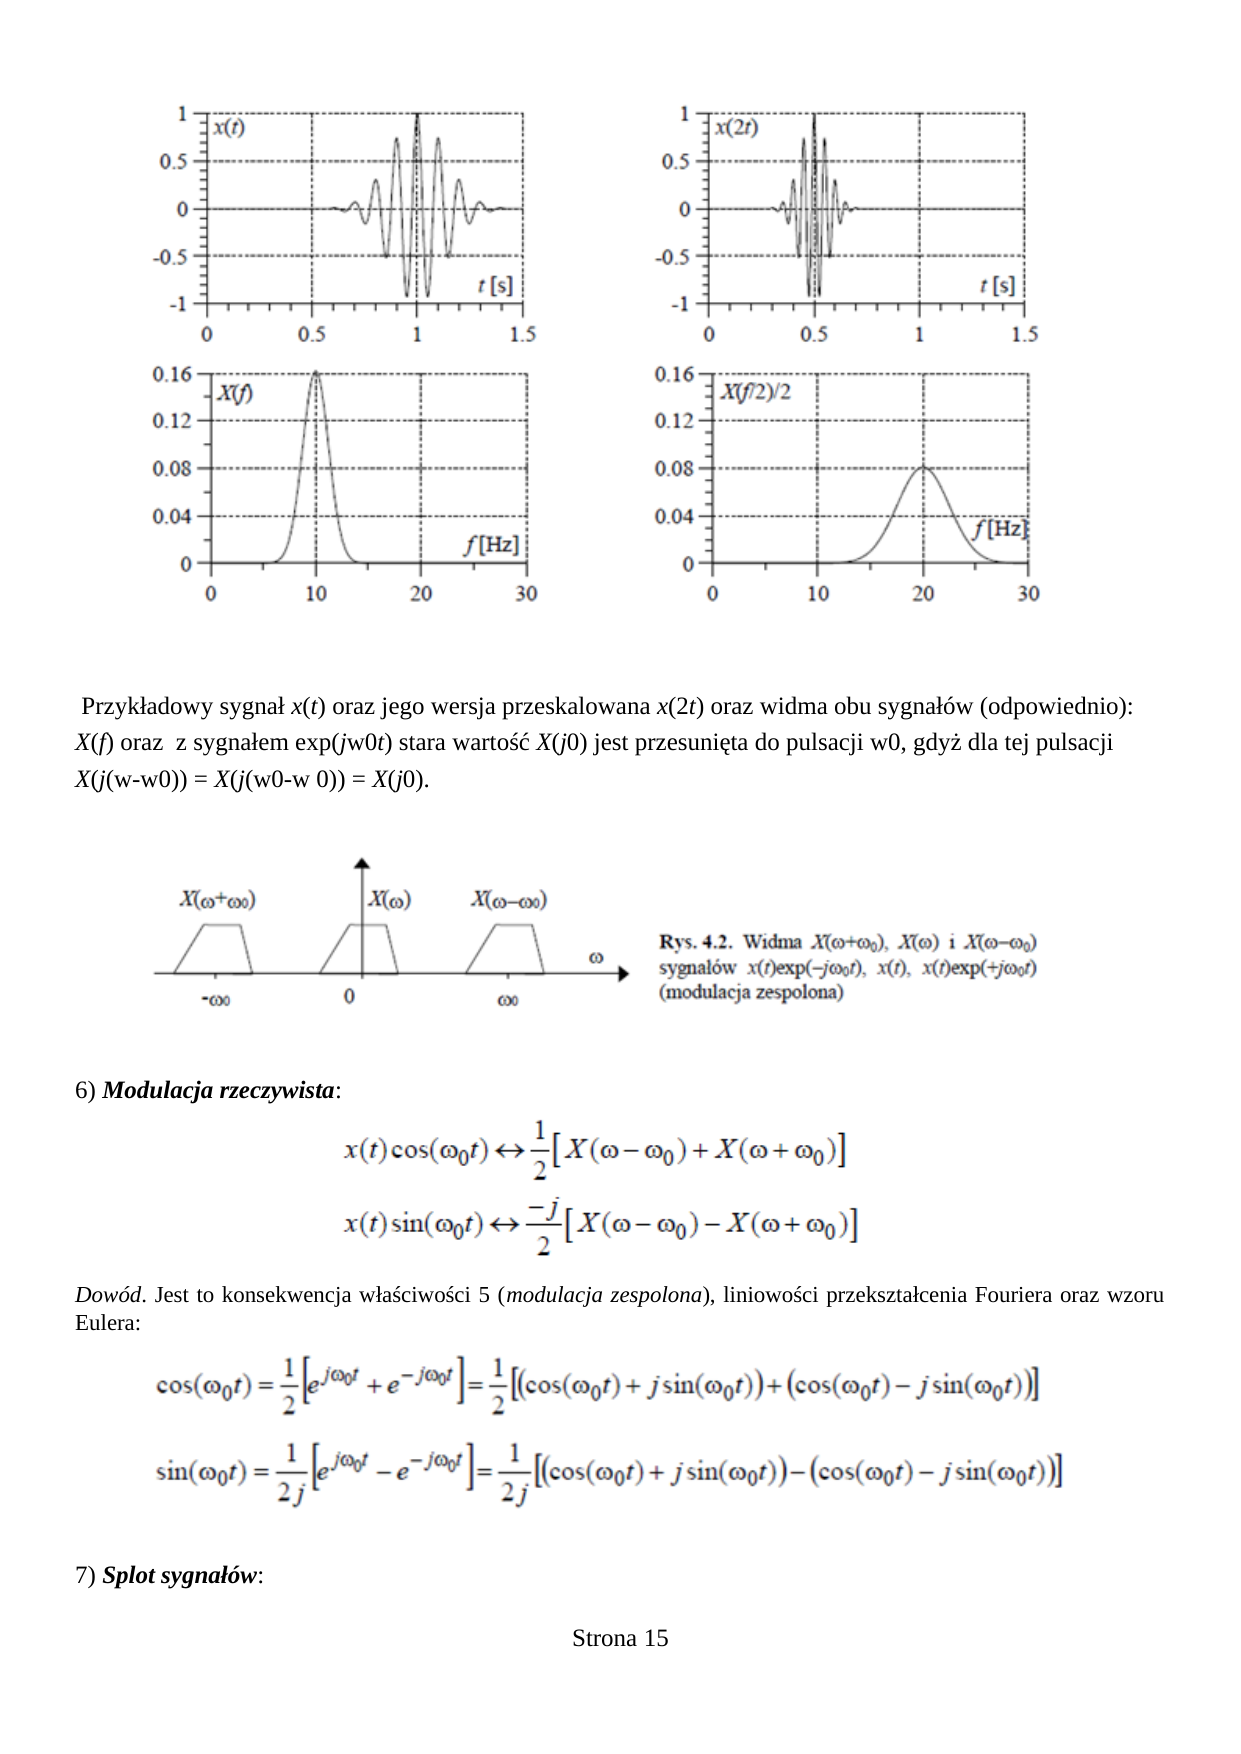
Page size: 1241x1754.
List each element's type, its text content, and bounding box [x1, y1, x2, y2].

text 6) Modulacja rzeczywista: [75, 1075, 1165, 1104]
picture [144, 1340, 1096, 1521]
picture [337, 1111, 903, 1276]
picture [144, 833, 1096, 1036]
text X(f) oraz z sygnałem exp(jw0t) stara wartość X(j0) jest przesunięta do pulsacji w0, gdyż dla tej pulsacji [75, 727, 1165, 756]
text Dowód. Jest to konsekwencja właściwości 5 (modulacja zespolona), liniowości przekształcenia Fouriera oraz wzoru Eulera: [75, 1281, 1165, 1336]
text X(j(w-w0)) = X(j(w0-w 0)) = X(j0). [75, 764, 1165, 792]
text 7) Splot sygnałów: [75, 1560, 1165, 1589]
picture [144, 75, 1096, 616]
text Przykładowy sygnał x(t) oraz jego wersja przeskalowana x(2t) oraz widma obu sygnałów (odpowiednio): [75, 691, 1165, 720]
